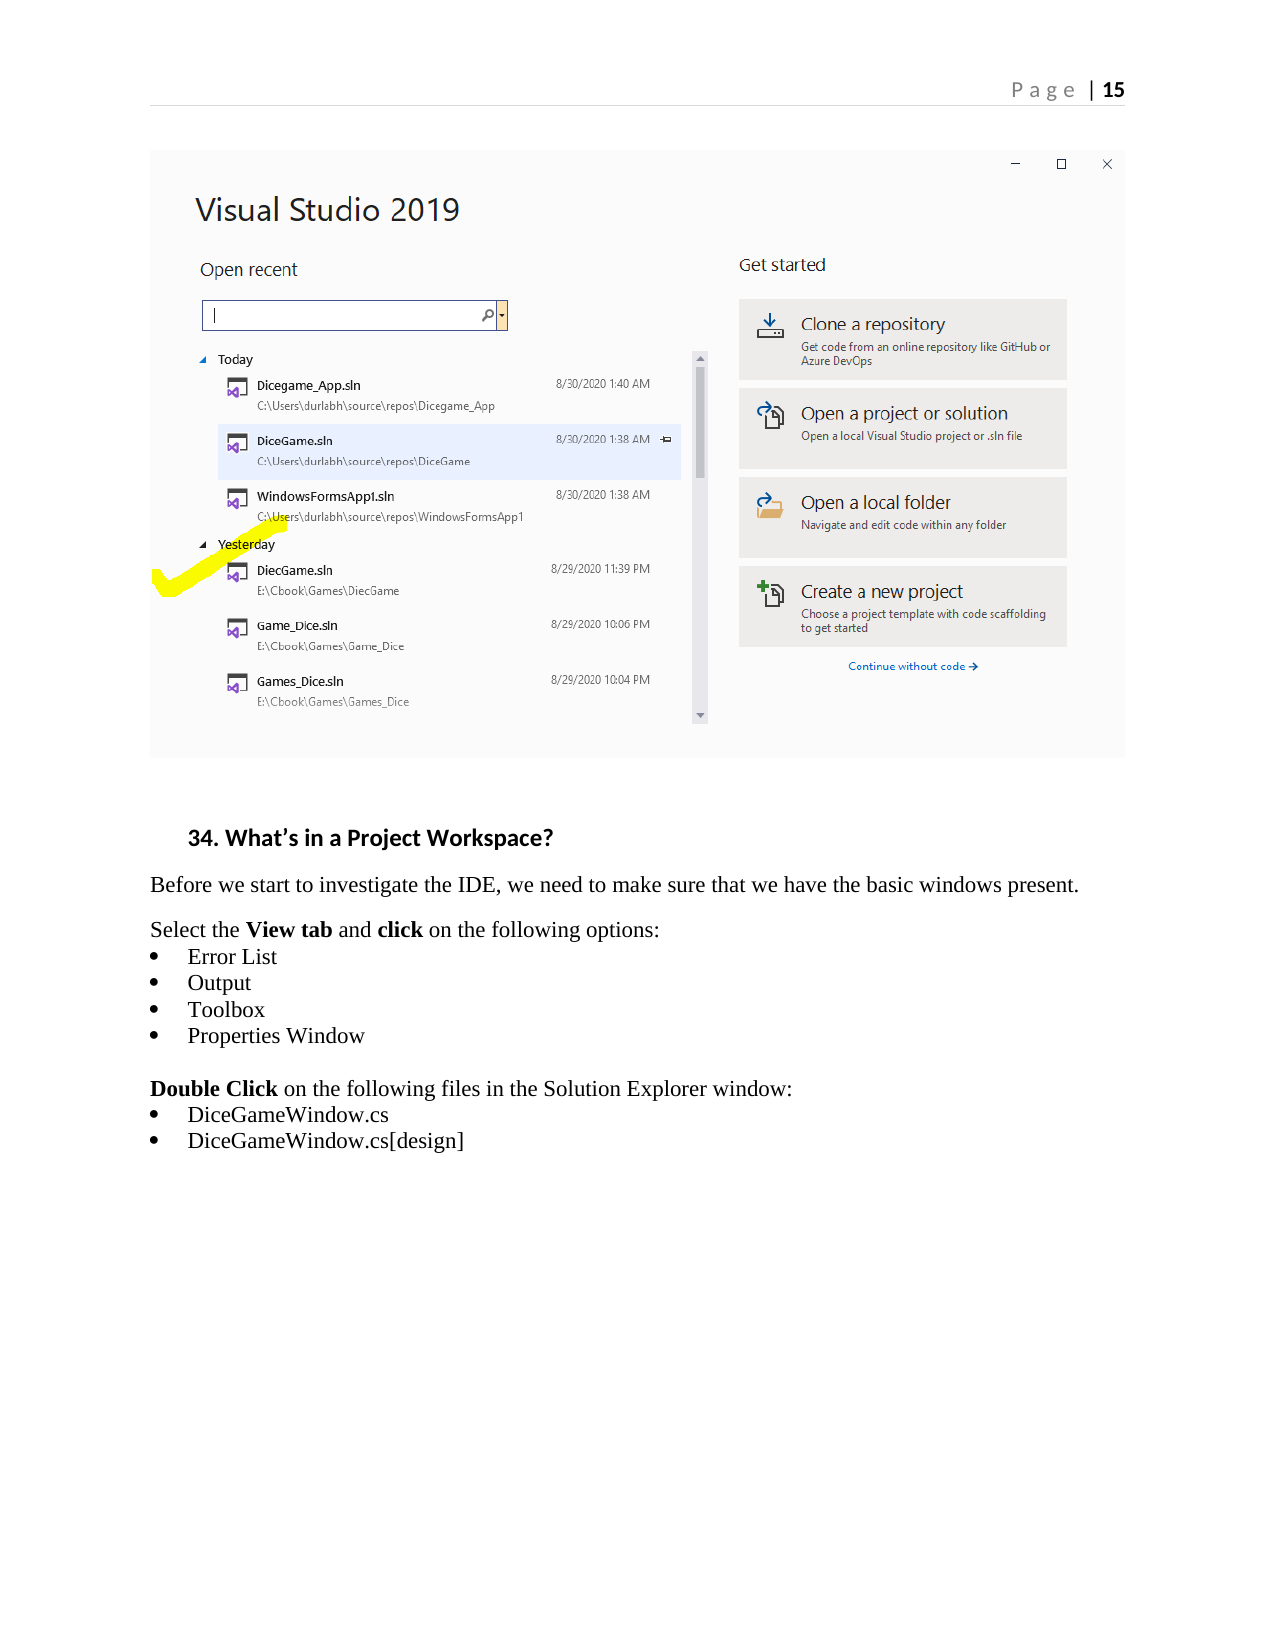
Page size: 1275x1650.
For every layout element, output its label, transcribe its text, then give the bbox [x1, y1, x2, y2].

list What’s in a Project Workspace? [187, 822, 1125, 852]
list Toolbox [150, 996, 1125, 1022]
list DiceGameWindow.cs [150, 1101, 1125, 1127]
text Double Click on the following files in the Solution Explorer window: [150, 1075, 1125, 1101]
list Output [150, 969, 1125, 996]
list Error List [150, 943, 1125, 969]
list DiceGameWindow.cs[design] [150, 1127, 1125, 1154]
text Before we start to investigate the IDE, we need to make sure that we have the basic windows present. [150, 871, 1125, 898]
list Properties Window [150, 1022, 1125, 1048]
text Select the View tab and click on the following options: [150, 917, 1125, 943]
picture [150, 150, 1125, 758]
